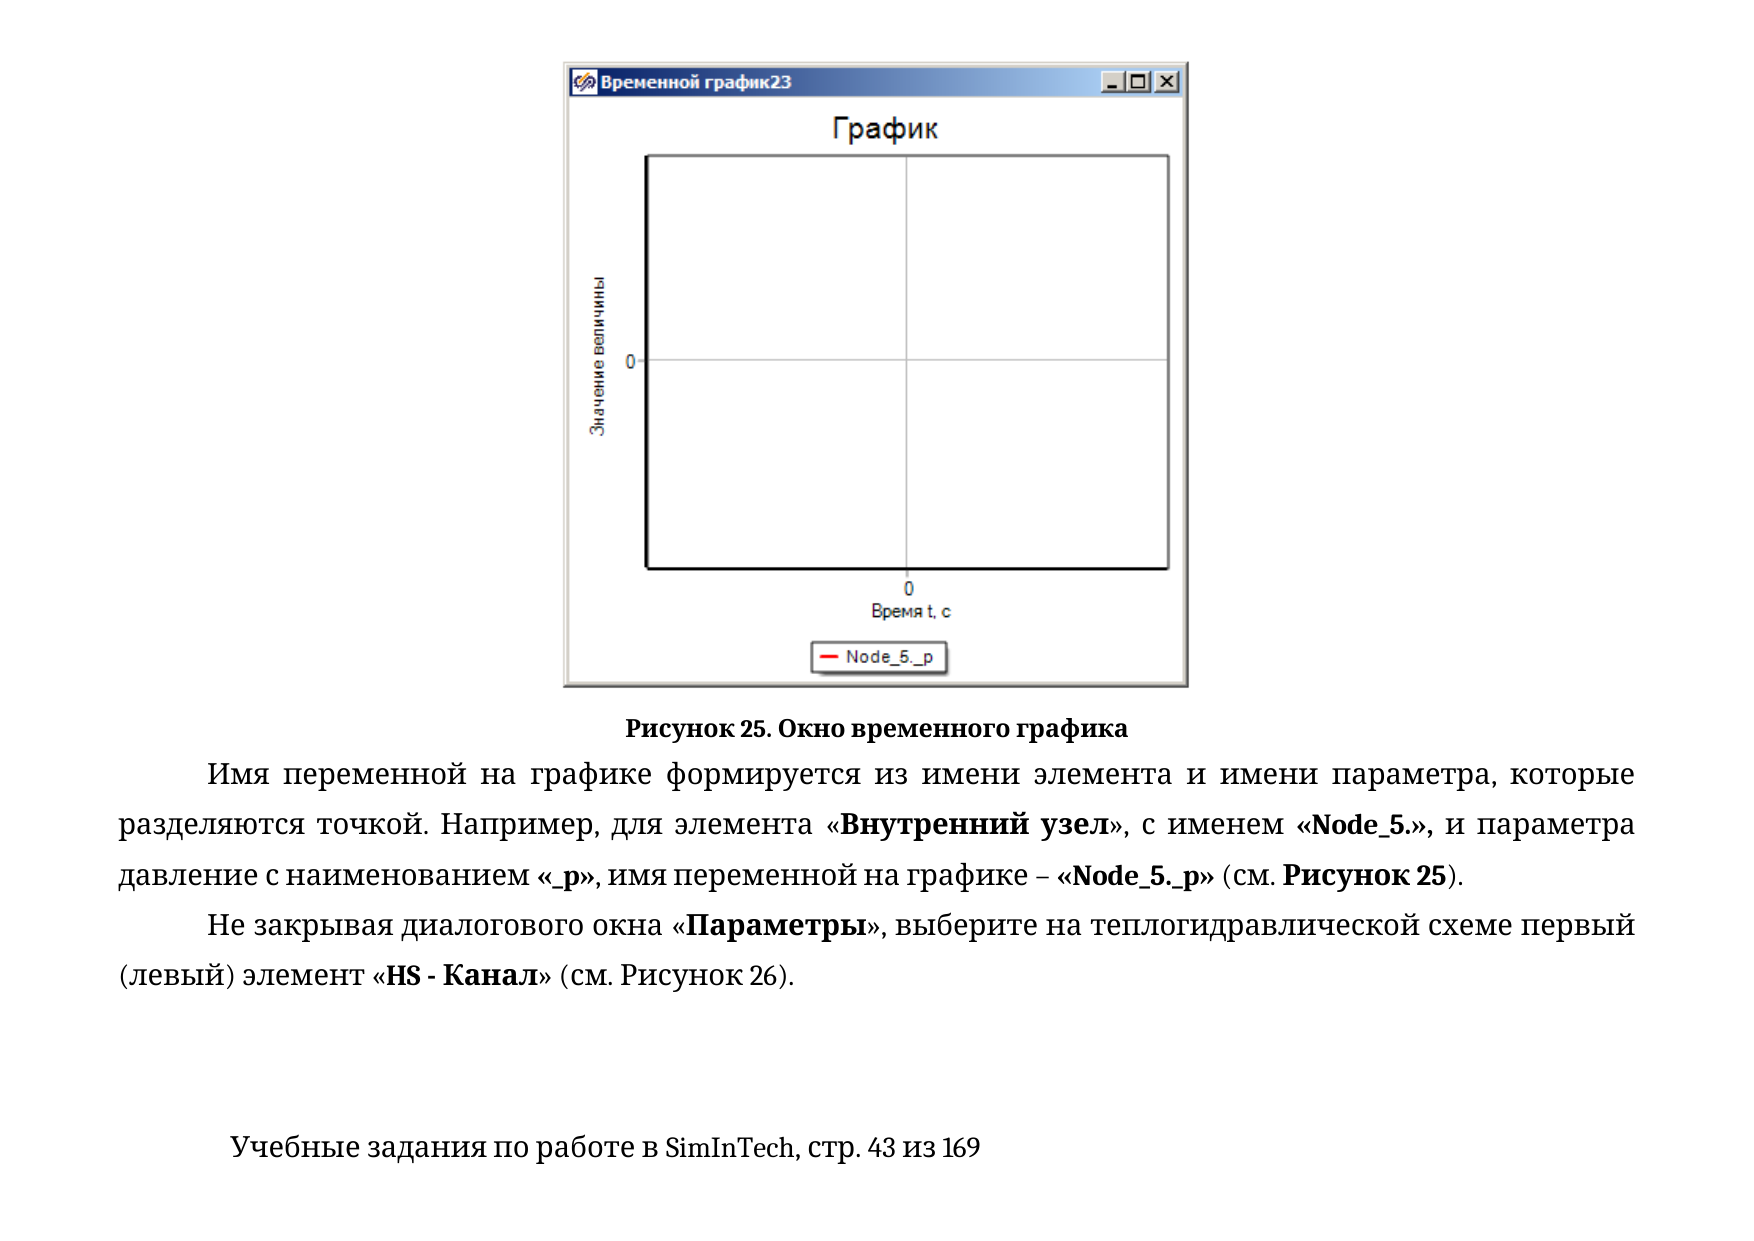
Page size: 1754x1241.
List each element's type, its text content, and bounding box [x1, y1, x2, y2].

picture [554, 51, 1200, 699]
